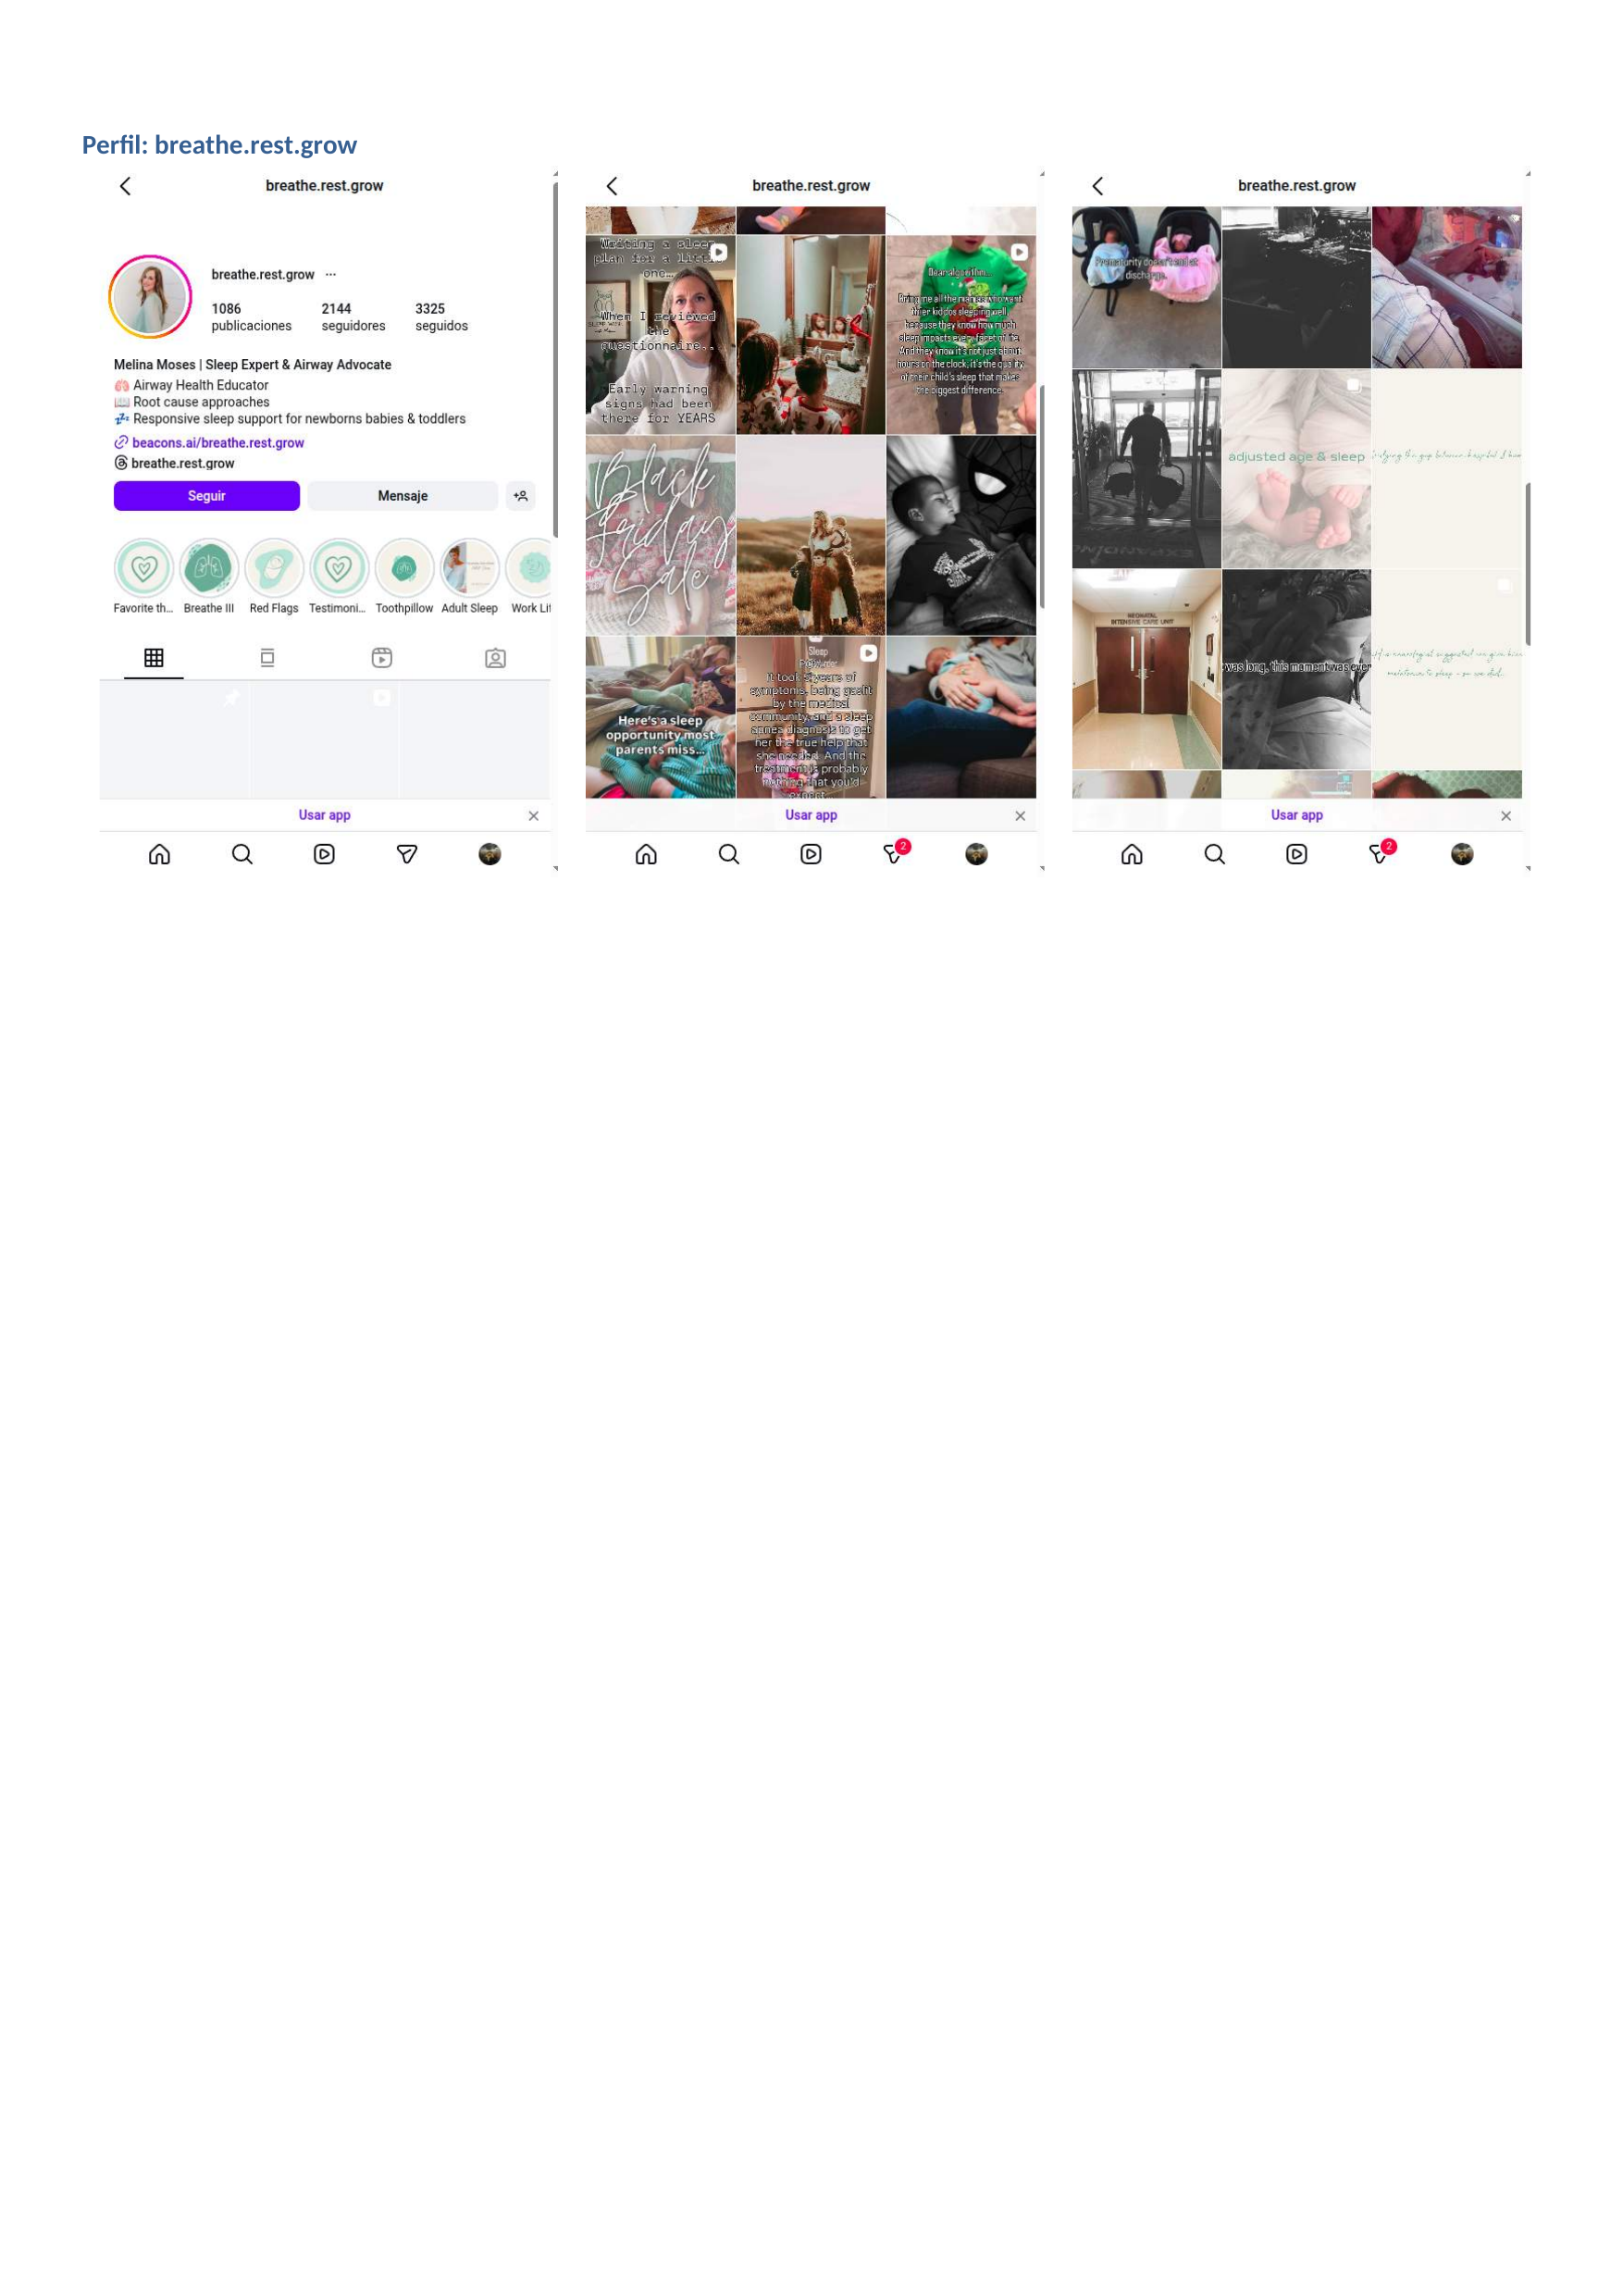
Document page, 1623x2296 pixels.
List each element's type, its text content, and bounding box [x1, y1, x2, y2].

picture [1072, 166, 1531, 877]
picture [586, 166, 1045, 877]
table_header [1045, 167, 1530, 900]
picture [99, 166, 558, 877]
subtitle Perfil: breathe.rest.grow [81, 128, 1541, 161]
table_header [558, 167, 1044, 900]
table_header [71, 167, 558, 900]
